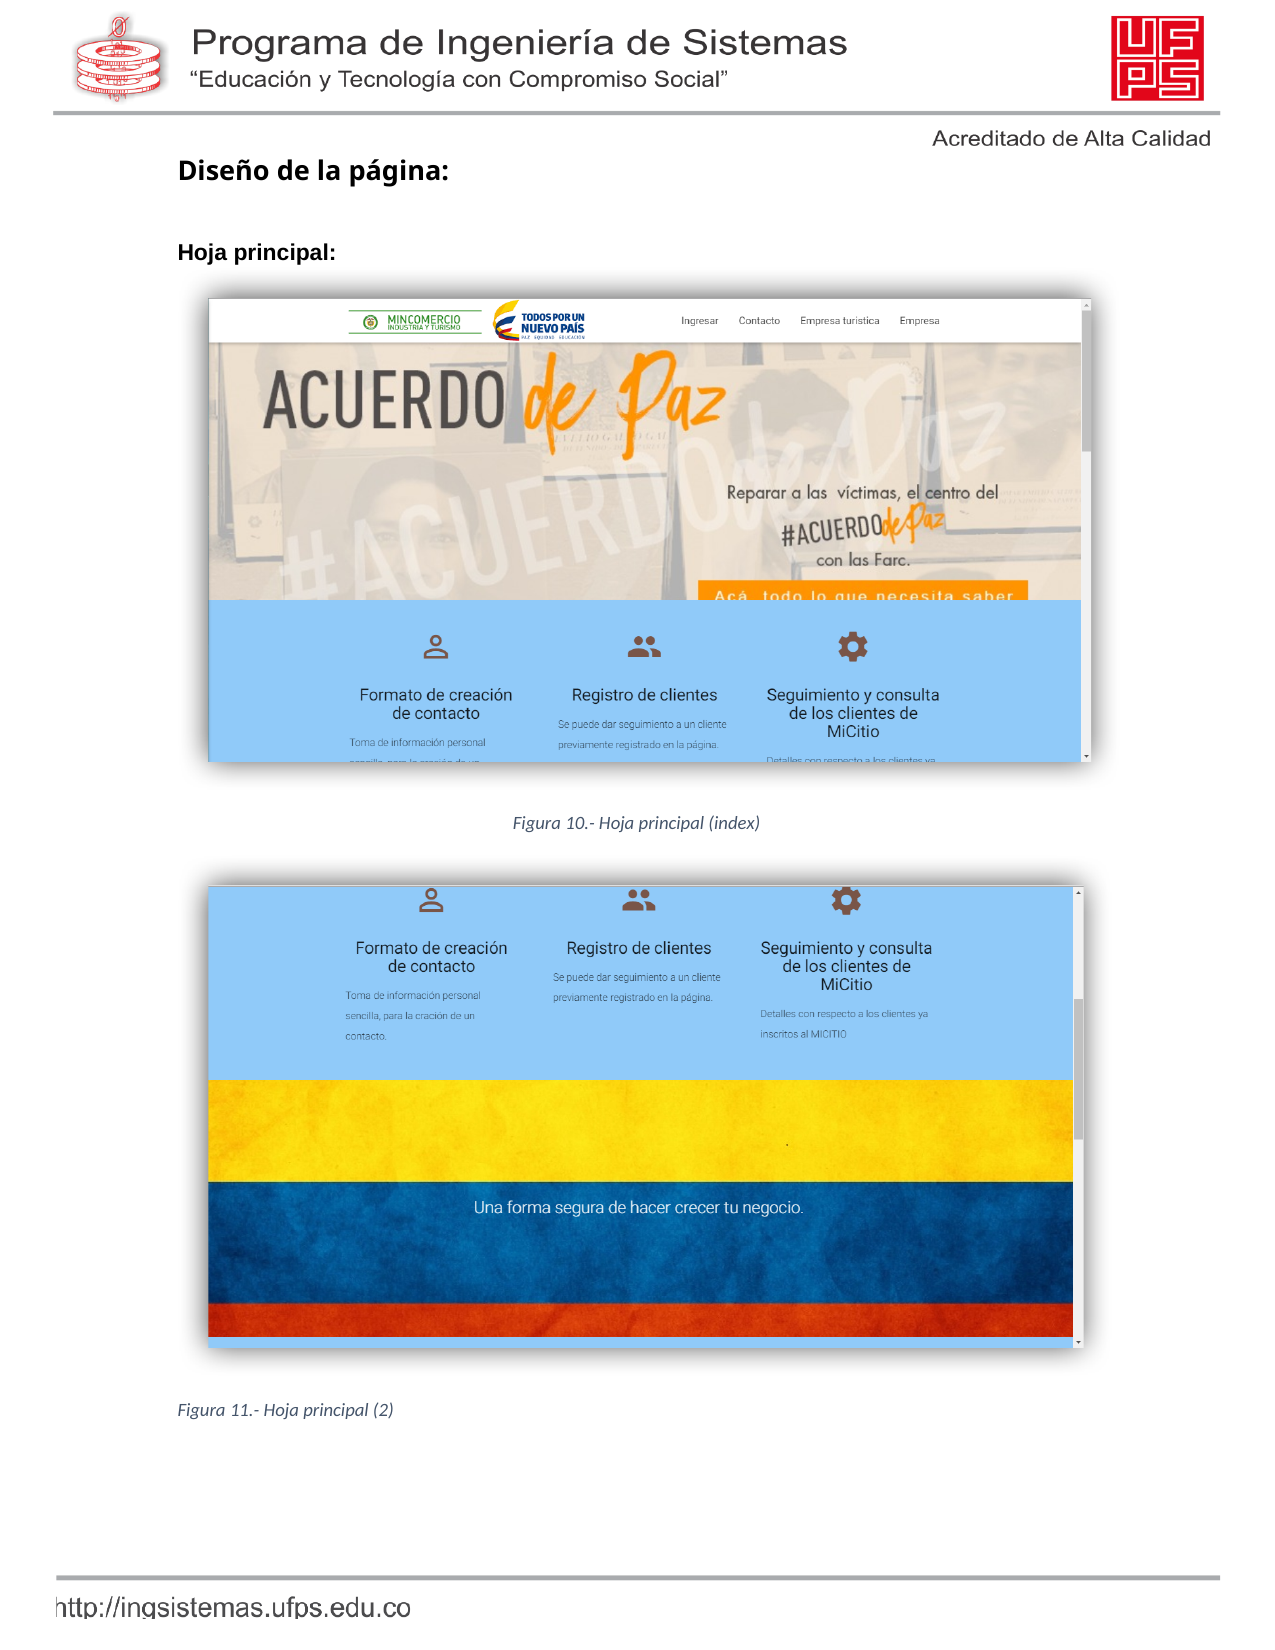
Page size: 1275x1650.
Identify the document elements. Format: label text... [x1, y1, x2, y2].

text Figura 11.- Hoja principal (2) [177, 1398, 1098, 1421]
picture [208, 298, 1092, 762]
text Figura 10.- Hoja principal (index) [177, 811, 1098, 834]
picture [53, 9, 1221, 146]
subtitle Hoja principal: [177, 238, 1098, 265]
picture [54, 1575, 1221, 1619]
subtitle Diseño de la página: [177, 152, 1098, 189]
picture [208, 885, 1084, 1348]
